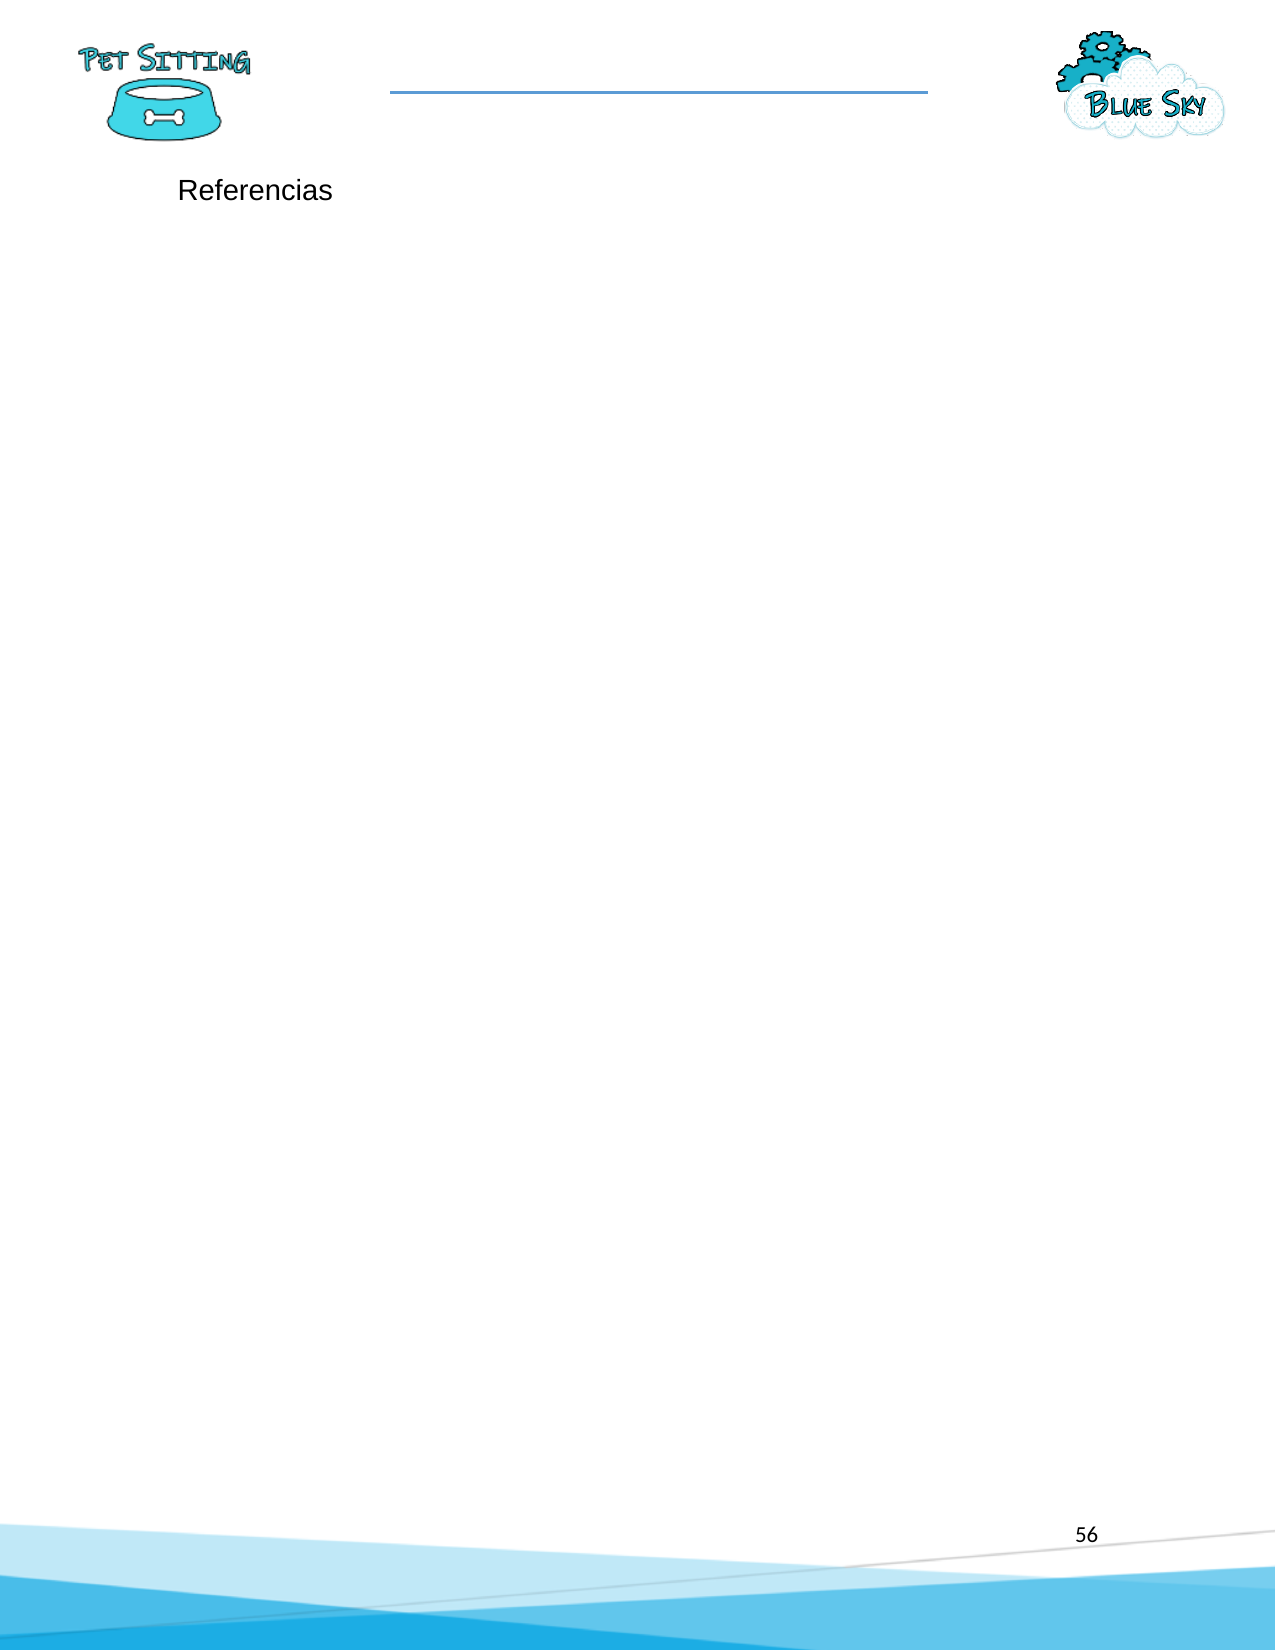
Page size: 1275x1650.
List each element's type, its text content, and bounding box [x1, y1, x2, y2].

picture [1050, 31, 1230, 143]
picture [71, 31, 260, 148]
subtitle Referencias [177, 173, 1098, 206]
picture [0, 1487, 1275, 1650]
